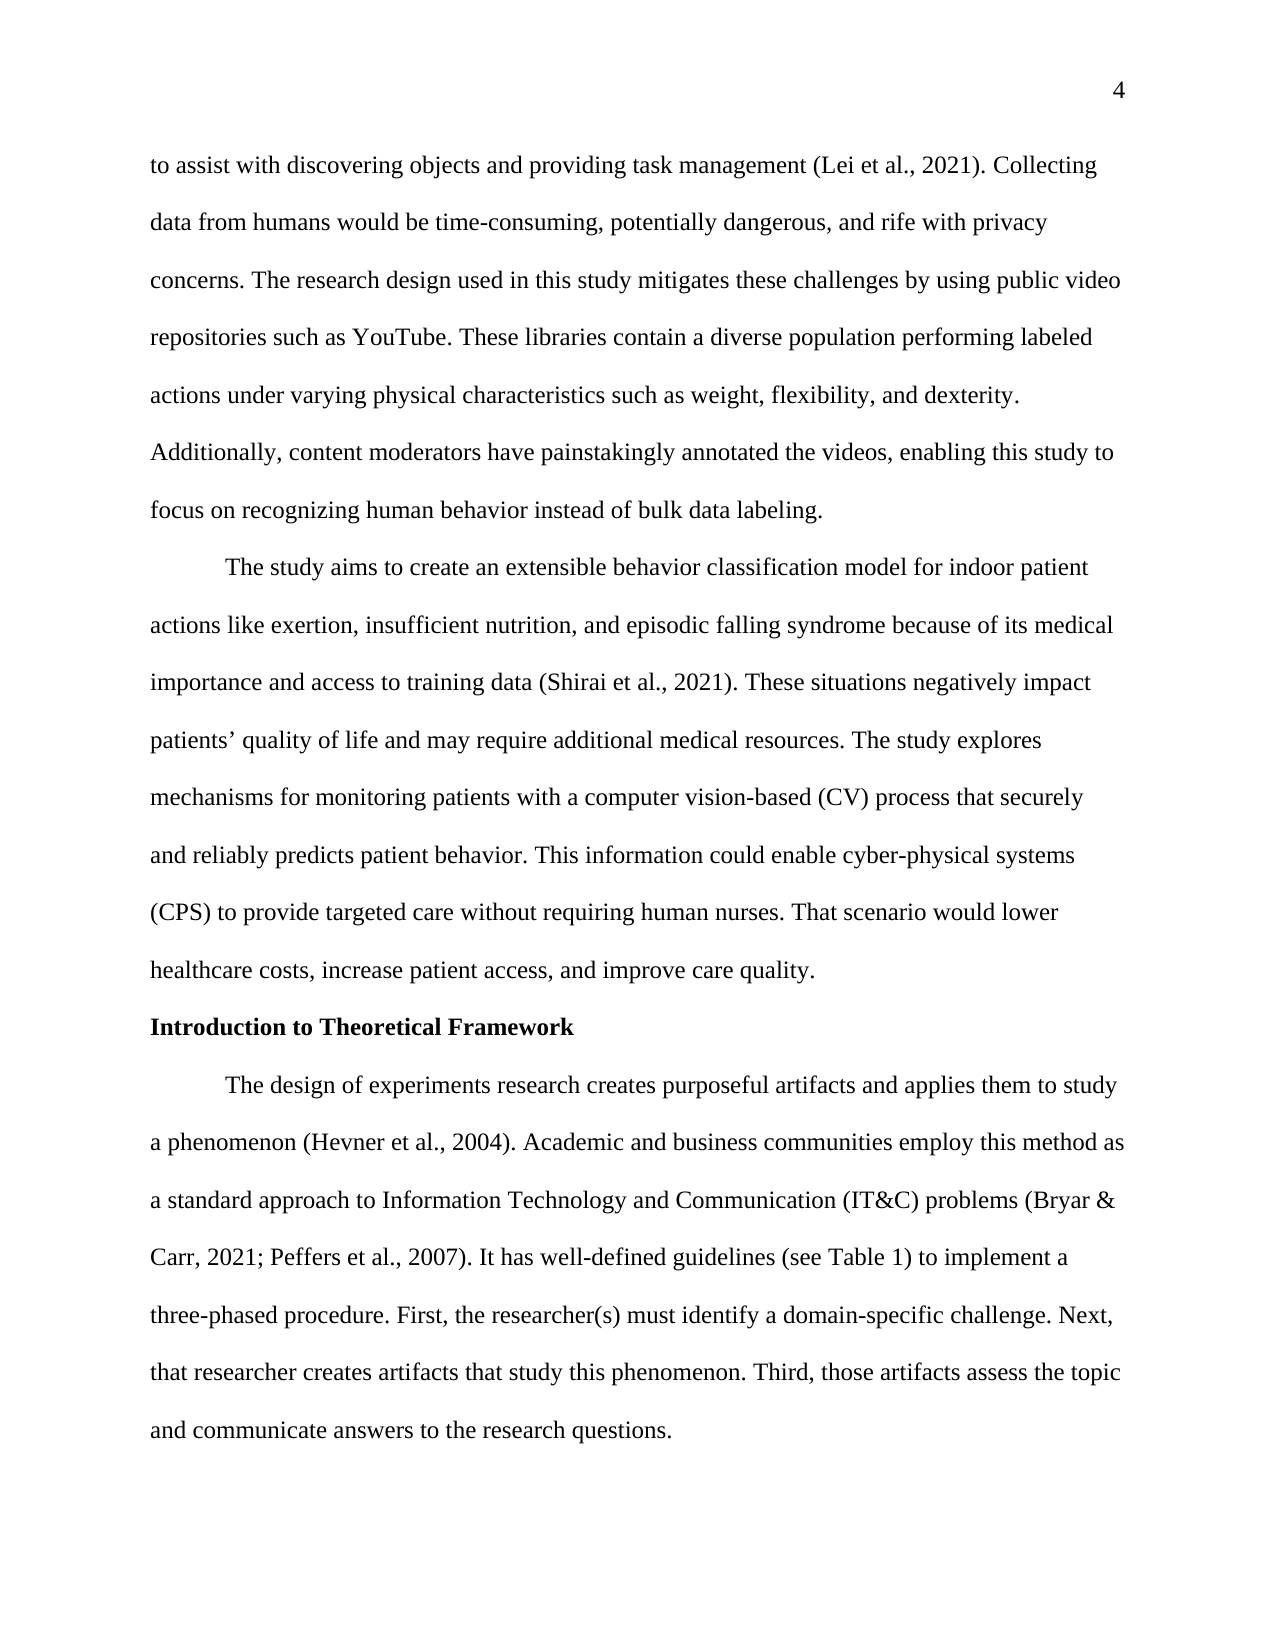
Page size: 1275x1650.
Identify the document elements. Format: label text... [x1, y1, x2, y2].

text The study aims to create an extensible behavior classification model for indoor patient actions like exertion, insufficient nutrition, and episodic falling syndrome because of its medical importance and access to training data (Shirai et al., 2021). These situations negatively impact patients’ quality of life and may require additional medical resources. The study explores mechanisms for monitoring patients with a computer vision-based (CV) process that securely and reliably predicts patient behavior. This information could enable cyber-physical systems (CPS) to provide targeted care without requiring human nurses. That scenario would lower healthcare costs, increase patient access, and improve care quality. [150, 552, 1125, 984]
subtitle Introduction to Theoretical Framework [150, 1012, 1125, 1041]
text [150, 150, 1125, 524]
text The design of experiments research creates purposeful artifacts and applies them to study a phenomenon (Hevner et al., 2004). Academic and business communities employ this method as a standard approach to Information Technology and Communication (IT&C) problems (Bryar & Carr, 2021; Peffers et al., 2007). It has well-defined guidelines (see Table 1) to implement a three-phased procedure. First, the researcher(s) must identify a domain-specific challenge. Next, that researcher creates artifacts that study this phenomenon. Third, those artifacts assess the topic and communicate answers to the research questions. [150, 1070, 1125, 1444]
